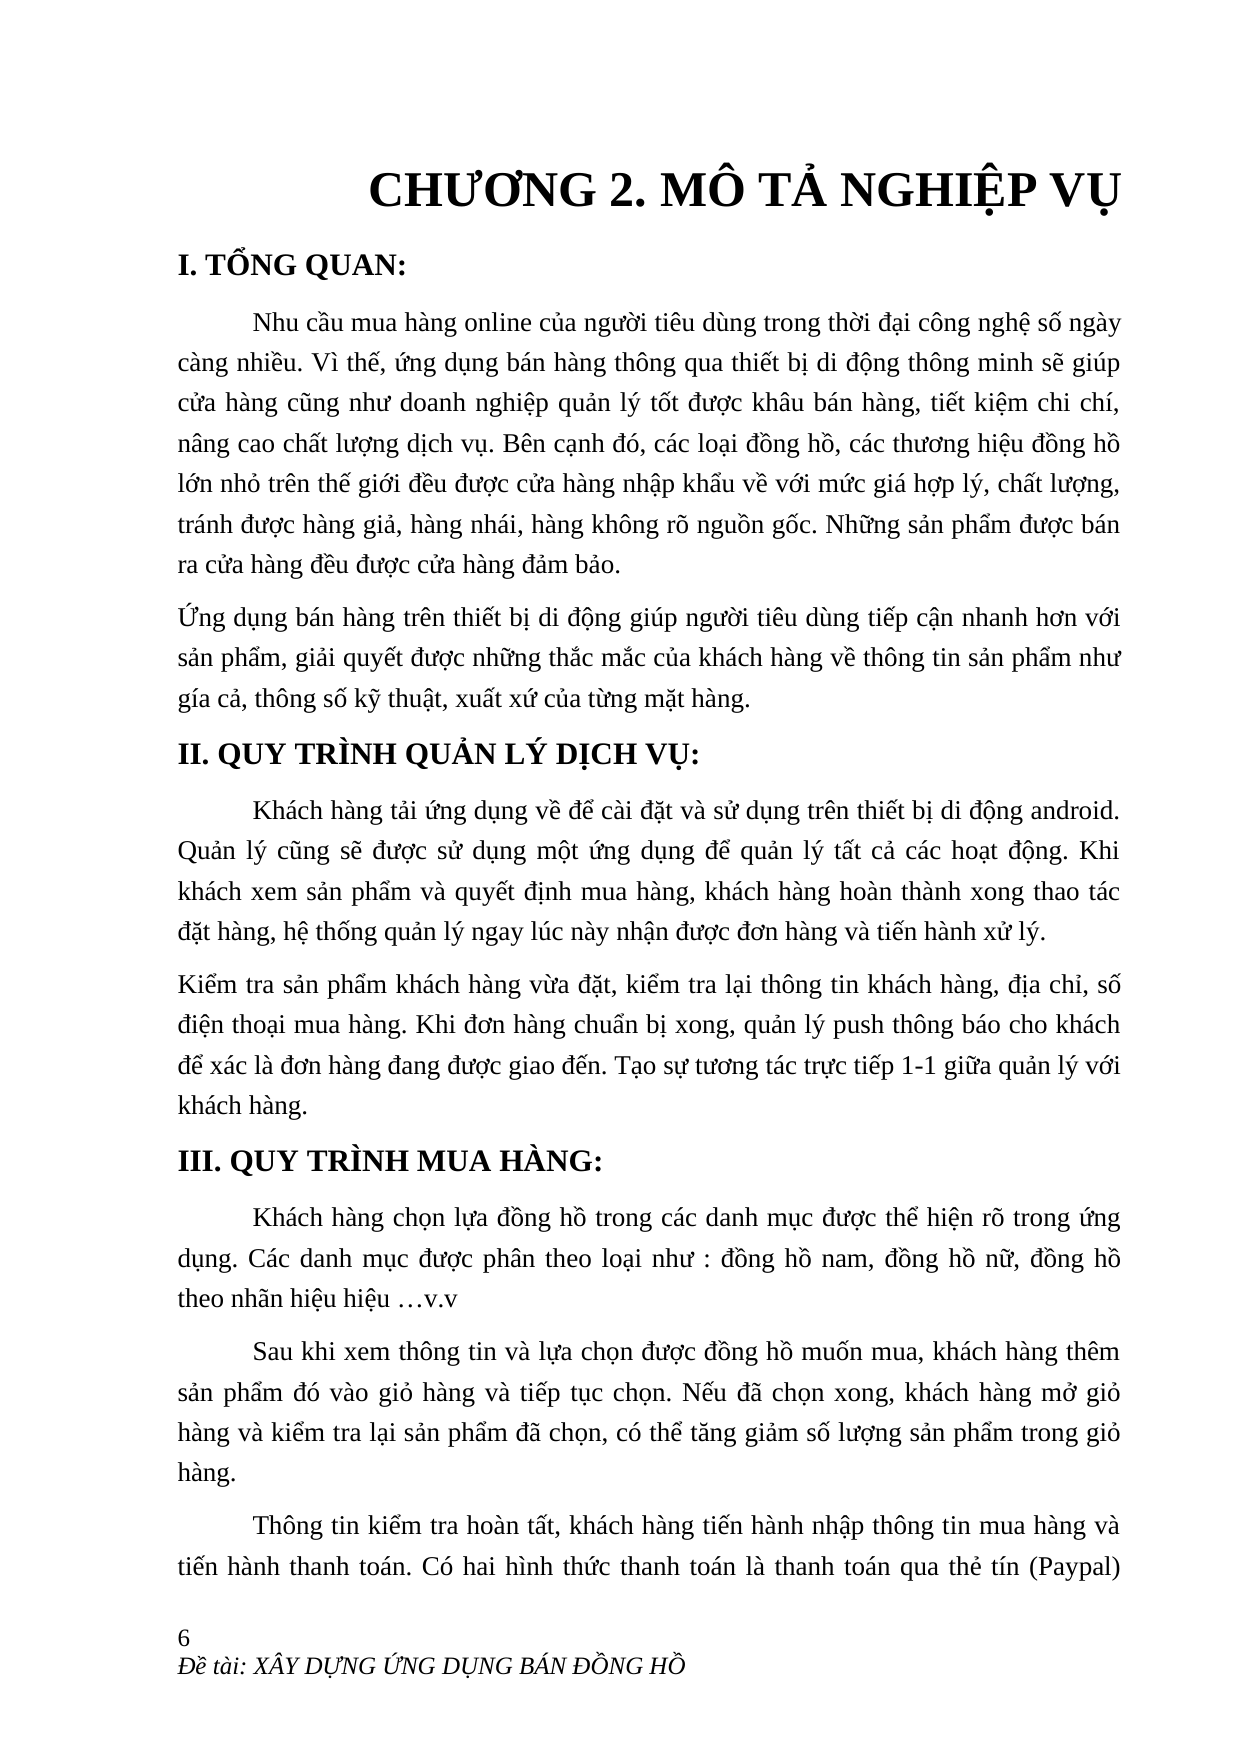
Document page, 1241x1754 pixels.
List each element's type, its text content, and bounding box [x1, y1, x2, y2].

text Khách hàng tải ứng dụng về để cài đặt và sử dụng trên thiết bị di động android. Quản lý cũng sẽ được sử dụng một ứng dụng để quản lý tất cả các hoạt động. Khi khách xem sản phẩm và quyết định mua hàng, khách hàng hoàn thành xong thao tác đặt hàng, hệ thống quản lý ngay lúc này nhận được đơn hàng và tiến hành xử lý. [177, 794, 1122, 946]
text Ứng dụng bán hàng trên thiết bị di động giúp người tiêu dùng tiếp cận nhanh hơn với sản phẩm, giải quyết được những thắc mắc của khách hàng về thông tin sản phẩm như gía cả, thông số kỹ thuật, xuất xứ của từng mặt hàng. [177, 601, 1122, 713]
text CHƯƠNG 2. MÔ TẢ NGHIỆP VỤ [177, 159, 1122, 217]
text Khách hàng chọn lựa đồng hồ trong các danh mục được thể hiện rõ trong ứng dụng. Các danh mục được phân theo loại như : đồng hồ nam, đồng hồ nữ, đồng hồ theo nhãn hiệu hiệu …v.v [177, 1202, 1122, 1313]
text II. QUY TRÌNH QUẢN LÝ DỊCH VỤ: [177, 735, 1122, 771]
text III. QUY TRÌNH MUA HÀNG: [177, 1142, 1122, 1178]
text Nhu cầu mua hàng online của người tiêu dùng trong thời đại công nghệ số ngày càng nhiều. Vì thế, ứng dụng bán hàng thông qua thiết bị di động thông minh sẽ giúp cửa hàng cũng như doanh nghiệp quản lý tốt được khâu bán hàng, tiết kiệm chi chí, nâng cao chất lượng dịch vụ. Bên cạnh đó, các loại đồng hồ, các thương hiệu đồng hồ lớn nhỏ trên thế giới đều được cửa hàng nhập khẩu về với mức giá hợp lý, chất lượng, tránh được hàng giả, hàng nhái, hàng không rõ nguồn gốc. Những sản phẩm được bán ra cửa hàng đều được cửa hàng đảm bảo. [177, 306, 1122, 579]
text Kiểm tra sản phẩm khách hàng vừa đặt, kiểm tra lại thông tin khách hàng, địa chỉ, số điện thoại mua hàng. Khi đơn hàng chuẩn bị xong, quản lý push thông báo cho khách để xác là đơn hàng đang được giao đến. Tạo sự tương tác trực tiếp 1-1 giữa quản lý với khách hàng. [177, 968, 1122, 1121]
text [177, 1509, 1122, 1581]
text I. TỔNG QUAN: [177, 247, 1122, 282]
text Sau khi xem thông tin và lựa chọn được đồng hồ muốn mua, khách hàng thêm sản phẩm đó vào giỏ hàng và tiếp tục chọn. Nếu đã chọn xong, khách hàng mở giỏ hàng và kiểm tra lại sản phẩm đã chọn, có thể tăng giảm số lượng sản phẩm trong giỏ hàng. [177, 1335, 1122, 1488]
